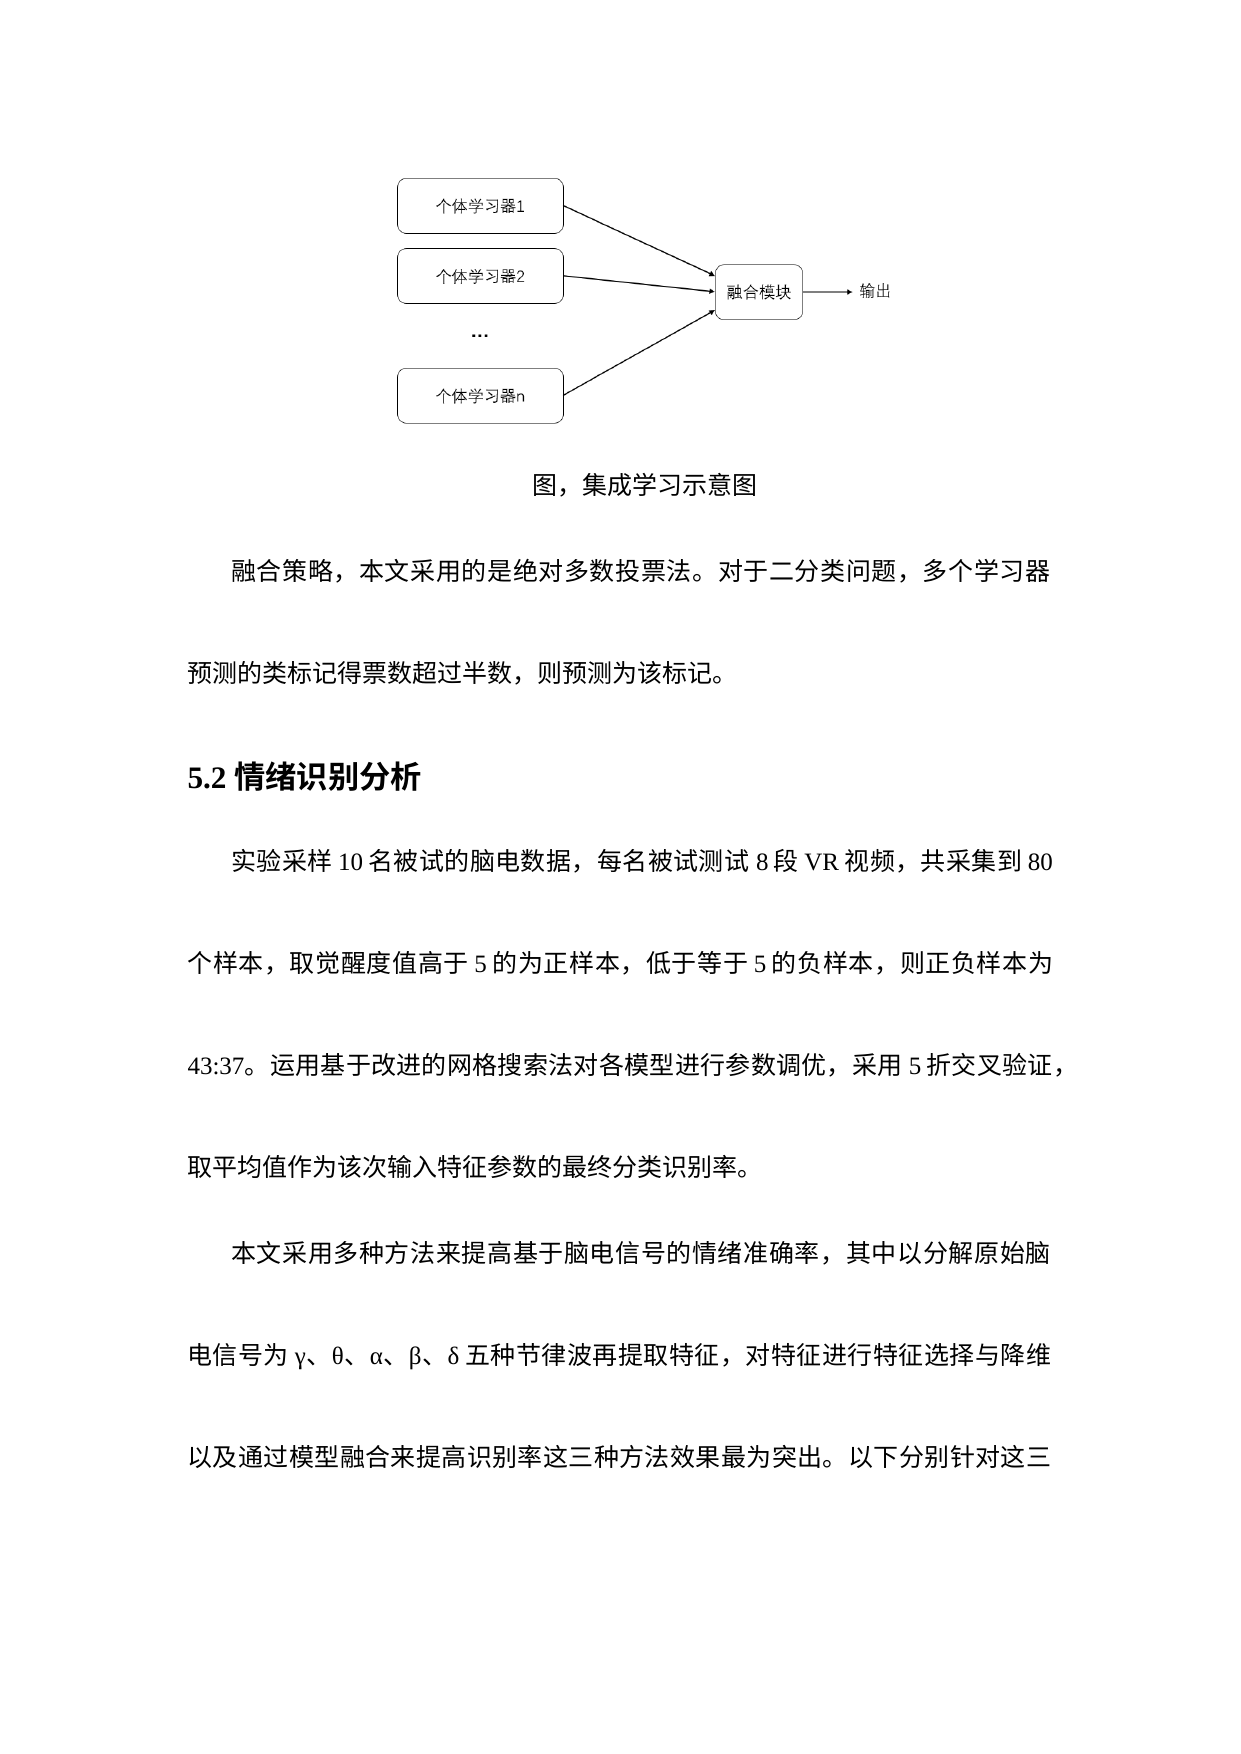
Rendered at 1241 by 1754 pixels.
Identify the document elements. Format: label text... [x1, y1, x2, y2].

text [187, 1217, 1053, 1489]
text 实验采样10名被试的脑电数据，每名被试测试8段VR视频，共采集到80个样本，取觉醒度值高于5的为正样本，低于等于5的负样本，则正负样本为43:37。运用基于改进的网格搜索法对各模型进行参数调优，采用5折交叉验证，取平均值作为该次输入特征参数的最终分类识别率。 [187, 826, 1053, 1199]
text 图，集成学习示意图 [187, 450, 1053, 518]
subtitle 5.2 情绪识别分析 [187, 741, 1053, 809]
text 融合策略，本文采用的是绝对多数投票法。对于二分类问题，多个学习器预测的类标记得票数超过半数，则预测为该标记。 [187, 536, 1053, 706]
picture [393, 172, 897, 427]
